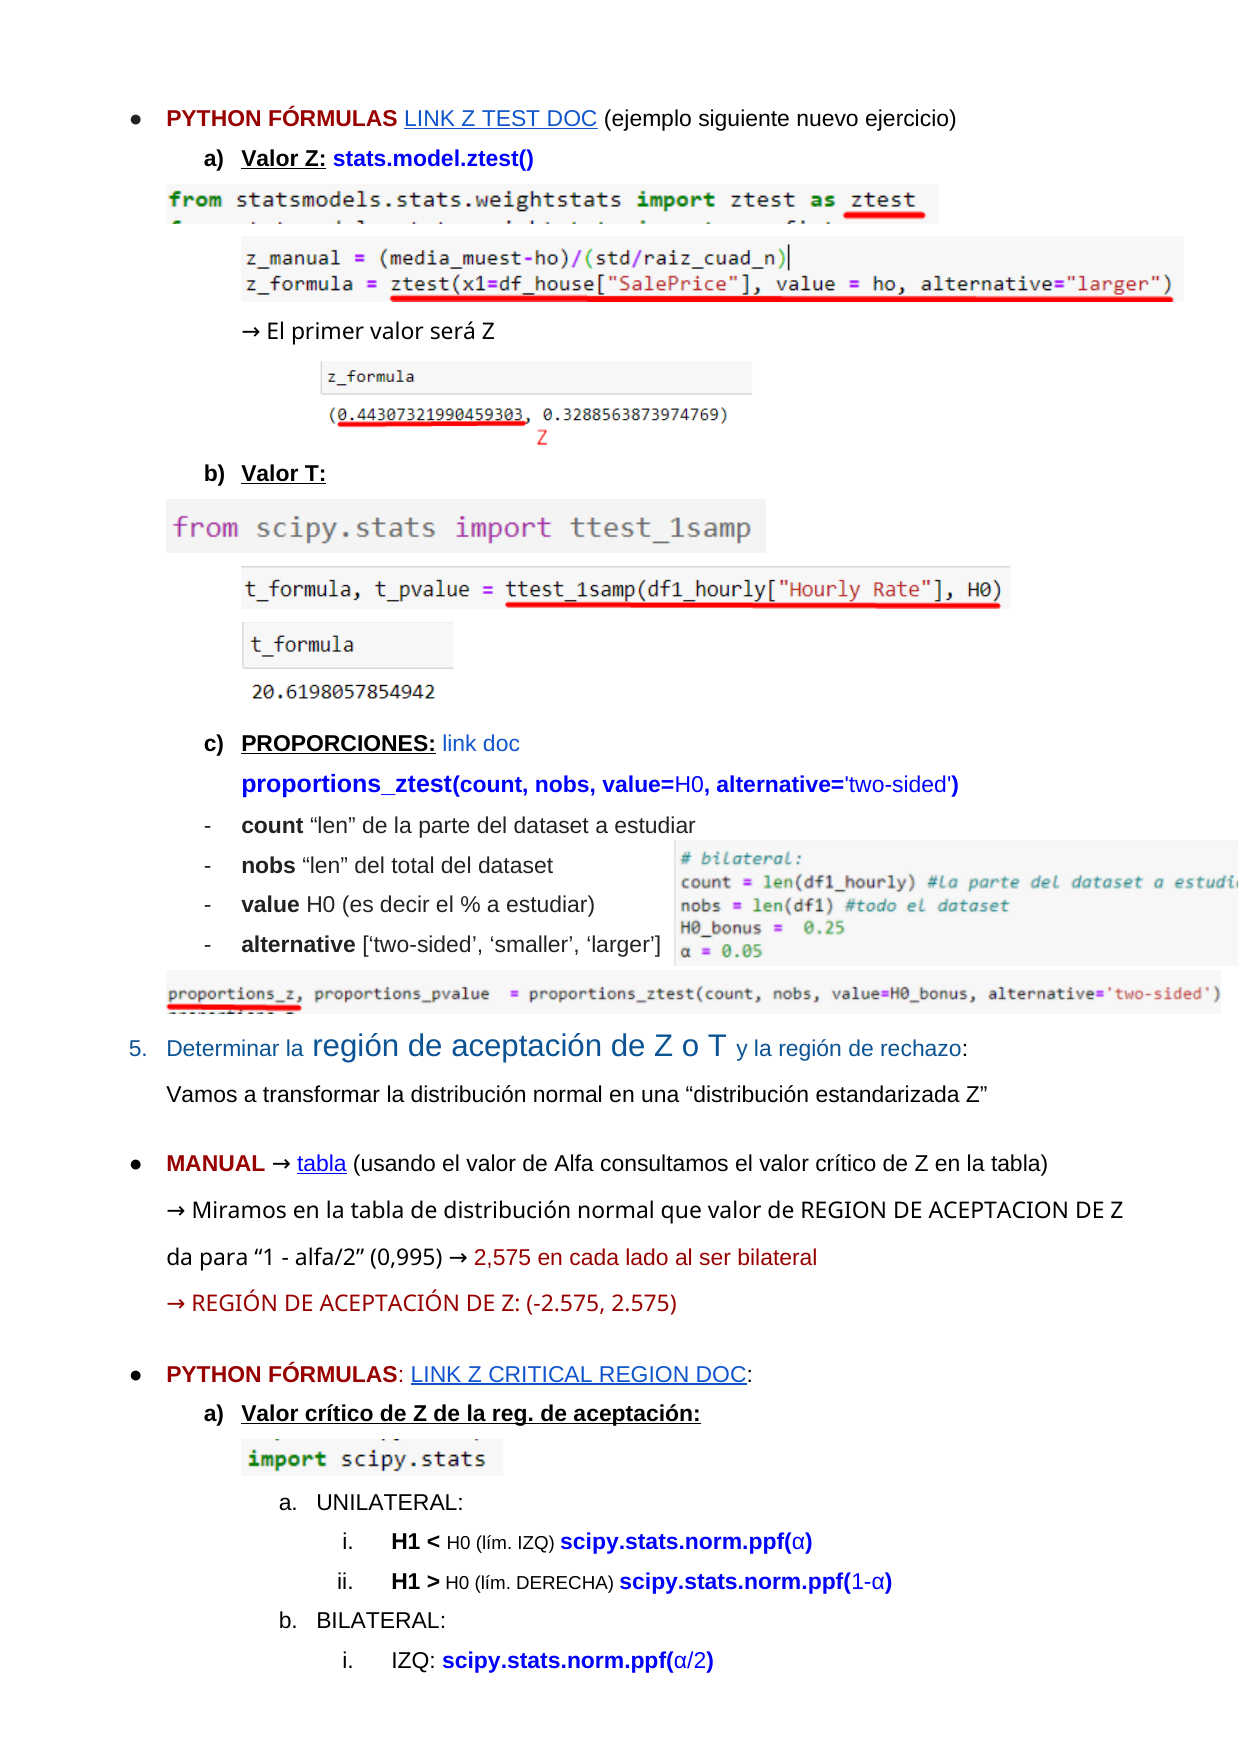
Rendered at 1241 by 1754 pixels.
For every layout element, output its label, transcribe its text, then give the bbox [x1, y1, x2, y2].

list PYTHON FÓRMULAS LINK Z TEST DOC (ejemplo siguiente nuevo ejercicio) [128, 105, 1149, 132]
text → El primer valor será Z [241, 315, 1149, 346]
text → REGIÓN DE ACEPTACIÓN DE Z: (-2.575, 2.575) [166, 1287, 1149, 1319]
list H1 < H0 (lím. IZQ) scipy.stats.norm.ppf(α) [353, 1528, 1149, 1554]
list IZQ: scipy.stats.norm.ppf(α/2) [353, 1647, 1149, 1673]
list Valor T: [203, 460, 1149, 486]
picture [241, 565, 1011, 609]
list PYTHON FÓRMULAS: LINK Z CRITICAL REGION DOC: [128, 1361, 1149, 1387]
picture [316, 361, 753, 447]
list Valor Z: stats.model.ztest() [203, 145, 1149, 171]
list alternative [‘two-sided’, ‘smaller’, ‘larger’] [203, 931, 673, 957]
list nobs “len” del total del dataset [203, 852, 673, 878]
picture [166, 970, 1225, 1014]
text Vamos a transformar la distribución normal en una “distribución estandarizada Z” [166, 1081, 1149, 1107]
picture [241, 622, 454, 717]
picture [166, 184, 939, 224]
list BILATERAL: [278, 1607, 1149, 1633]
text → Miramos en la tabla de distribución normal que valor de REGION DE ACEPTACION DE Z da para “1 - alfa/2” (0,995) → 2,575 en cada lado al ser bilateral [166, 1194, 1149, 1272]
list PROPORCIONES: link doc [203, 730, 1149, 756]
list UNILATERAL: [278, 1489, 1149, 1515]
picture [241, 236, 1184, 302]
list value H0 (es decir el % a estudiar) [203, 891, 673, 918]
list Determinar la región de aceptación de Z o T y la región de rechazo: [128, 1027, 1149, 1063]
list H1 > H0 (lím. DERECHA) scipy.stats.norm.ppf(1-α) [353, 1568, 1149, 1594]
list MANUAL → tabla (usando el valor de Alfa consultamos el valor crítico de Z en la tabla) [128, 1147, 1149, 1178]
list Valor crítico de Z de la reg. de aceptación: [203, 1400, 1149, 1426]
list count “len” de la parte del dataset a estudiar [203, 812, 1149, 839]
picture [166, 499, 766, 553]
picture [673, 840, 1239, 966]
picture [241, 1439, 504, 1476]
text proportions_ztest(count, nobs, value=H0, alternative='two-sided') [241, 769, 1149, 798]
